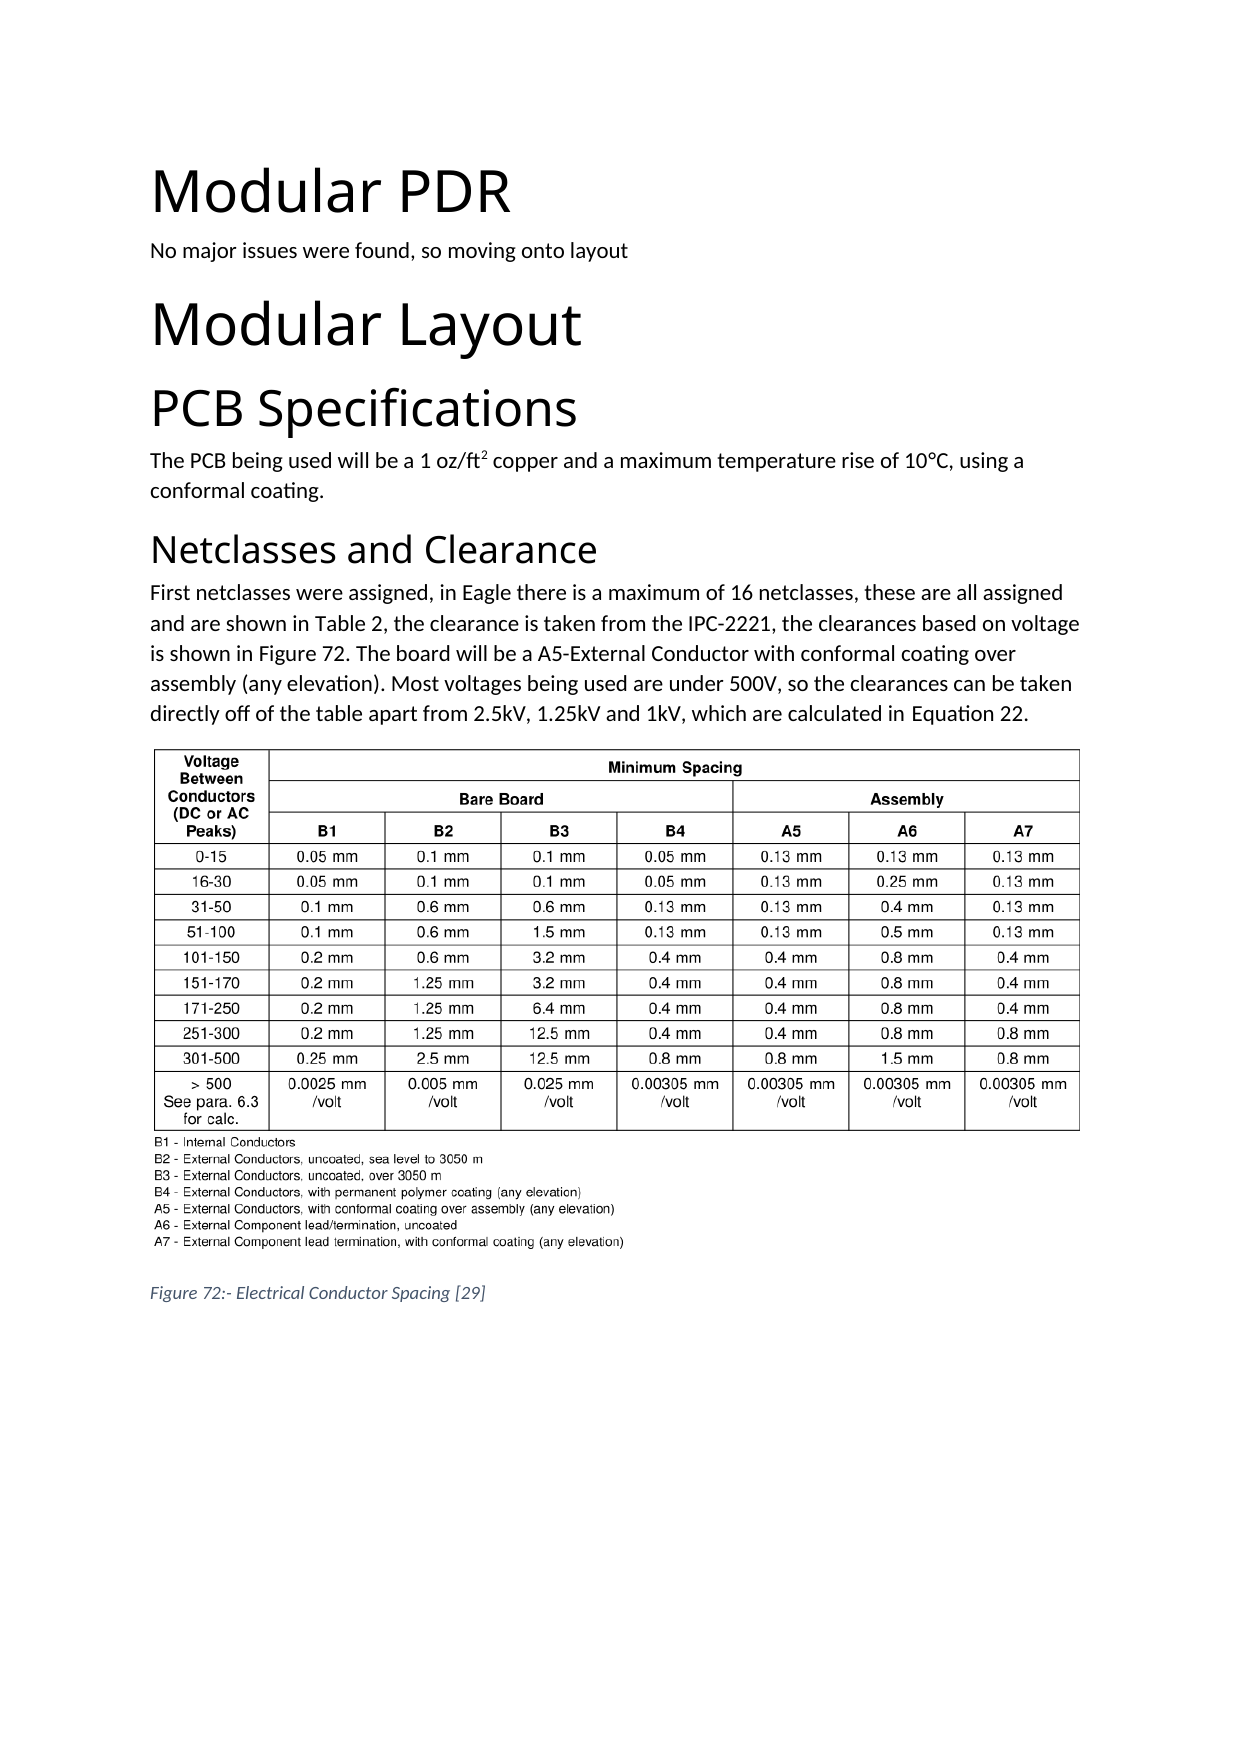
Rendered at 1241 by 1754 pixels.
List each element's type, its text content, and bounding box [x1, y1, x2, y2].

subtitle Netclasses and Clearance [150, 523, 1090, 574]
picture [150, 746, 1091, 1263]
text The PCB being used will be a 1 oz/ft2 copper and a maximum temperature rise of 10°C, using a conformal coating. [150, 446, 1090, 504]
text Figure 72:- Electrical Conductor Spacing [150, 1281, 1090, 1304]
subtitle PCB Specifications [150, 373, 1090, 441]
subtitle Modular Layout [150, 283, 1090, 362]
text First netclasses were assigned, in Eagle there is a maximum of 16 netclasses, these are all assigned and are shown in Table 2, the clearance is taken from the IPC-2221, the clearances based on voltage is shown in Figure 72. The board will be a A5-External Conductor with conformal coating over assembly (any elevation). Most voltages being used are under 500V, so the clearances can be taken directly off of the table apart from 2.5kV, 1.25kV and 1kV, which are calculated in Equation 22. [150, 578, 1090, 727]
subtitle Modular PDR [150, 150, 1090, 229]
text No major issues were found, so moving onto layout [150, 236, 1090, 264]
